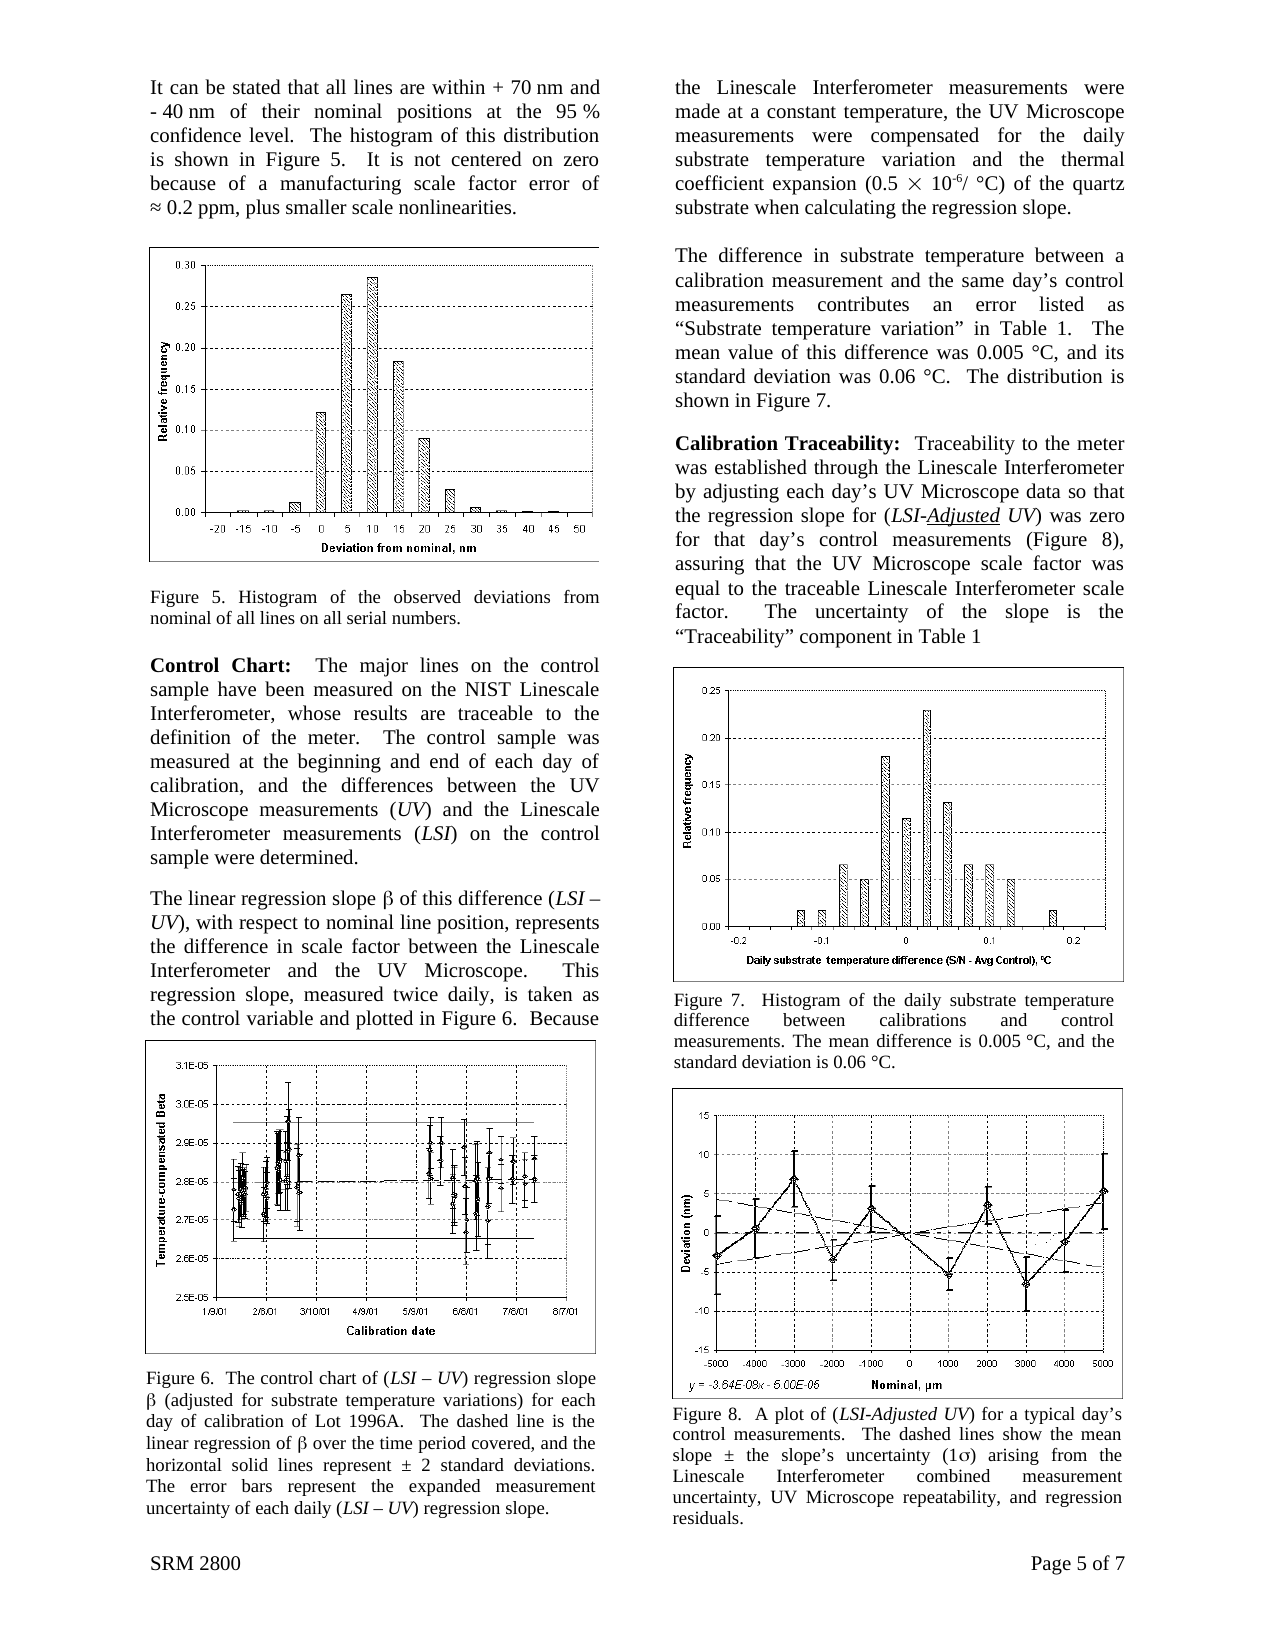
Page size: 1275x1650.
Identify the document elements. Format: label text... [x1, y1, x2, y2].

text The linear regression slope of this difference (LSI – UV), with respect to nominal line position, represents the difference in scale factor between the Linescale Interferometer and the UV Microscope. This regression slope, measured twice daily, is taken as the control variable and plotted in Figure 6. Because the Linescale Interferometer measurements were made at a constant temperature, the UV Microscope measurements were compensated for the daily substrate temperature variation and the thermal coefficient expansion (0.5 10-6/ °C) of the quartz substrate when calculating the regression slope. [150, 886, 600, 1030]
text The difference in substrate temperature between a calibration measurement and the same day’s control measurements contributes an error listed as “Substrate temperature variation” in Table 1. The mean value of this difference was 0.005 °C, and its standard deviation was 0.06 °C. The distribution is shown in Figure 7. [675, 243, 1125, 412]
text The linear regression slope of this difference (LSI – UV), with respect to nominal line position, represents the difference in scale factor between the Linescale Interferometer and the UV Microscope. This regression slope, measured twice daily, is taken as the control variable and plotted in Figure 6. Because the Linescale Interferometer measurements were made at a constant temperature, the UV Microscope measurements were compensated for the daily substrate temperature variation and the thermal coefficient expansion (0.5 10-6/ °C) of the quartz substrate when calculating the regression slope. [675, 75, 1125, 219]
text It can be stated that all lines are within + 70 nm and - 40 nm of their nominal positions at the 95 % confidence level. The histogram of this distribution is shown in Figure 5. It is not centered on zero because of a manufacturing scale factor error of ≈ 0.2 ppm, plus smaller scale nonlinearities. [150, 75, 600, 219]
picture [673, 667, 1124, 982]
text Calibration Traceability: Traceability to the meter was established through the Linescale Interferometer by adjusting each day’s UV Microscope data so that the regression slope for (LSI-Adjusted UV) was zero for that day’s control measurements (Figure 8), assuring that the UV Microscope scale factor was equal to the traceable Linescale Interferometer scale factor. The uncertainty of the slope is the “Traceability” component in Table 1 [675, 431, 1125, 648]
text Control Chart: The major lines on the control sample have been measured on the NIST Linescale Interferometer, whose results are traceable to the definition of the meter. The control sample was measured at the beginning and end of each day of calibration, and the differences between the UV Microscope measurements (UV) and the Linescale Interferometer measurements (LSI) on the control sample were determined. [150, 653, 600, 869]
picture [672, 1088, 1123, 1399]
text Figure 5. Histogram of the observed deviations from nominal of all lines on all serial numbers. [150, 586, 600, 629]
picture [145, 1040, 596, 1354]
picture [149, 247, 599, 562]
